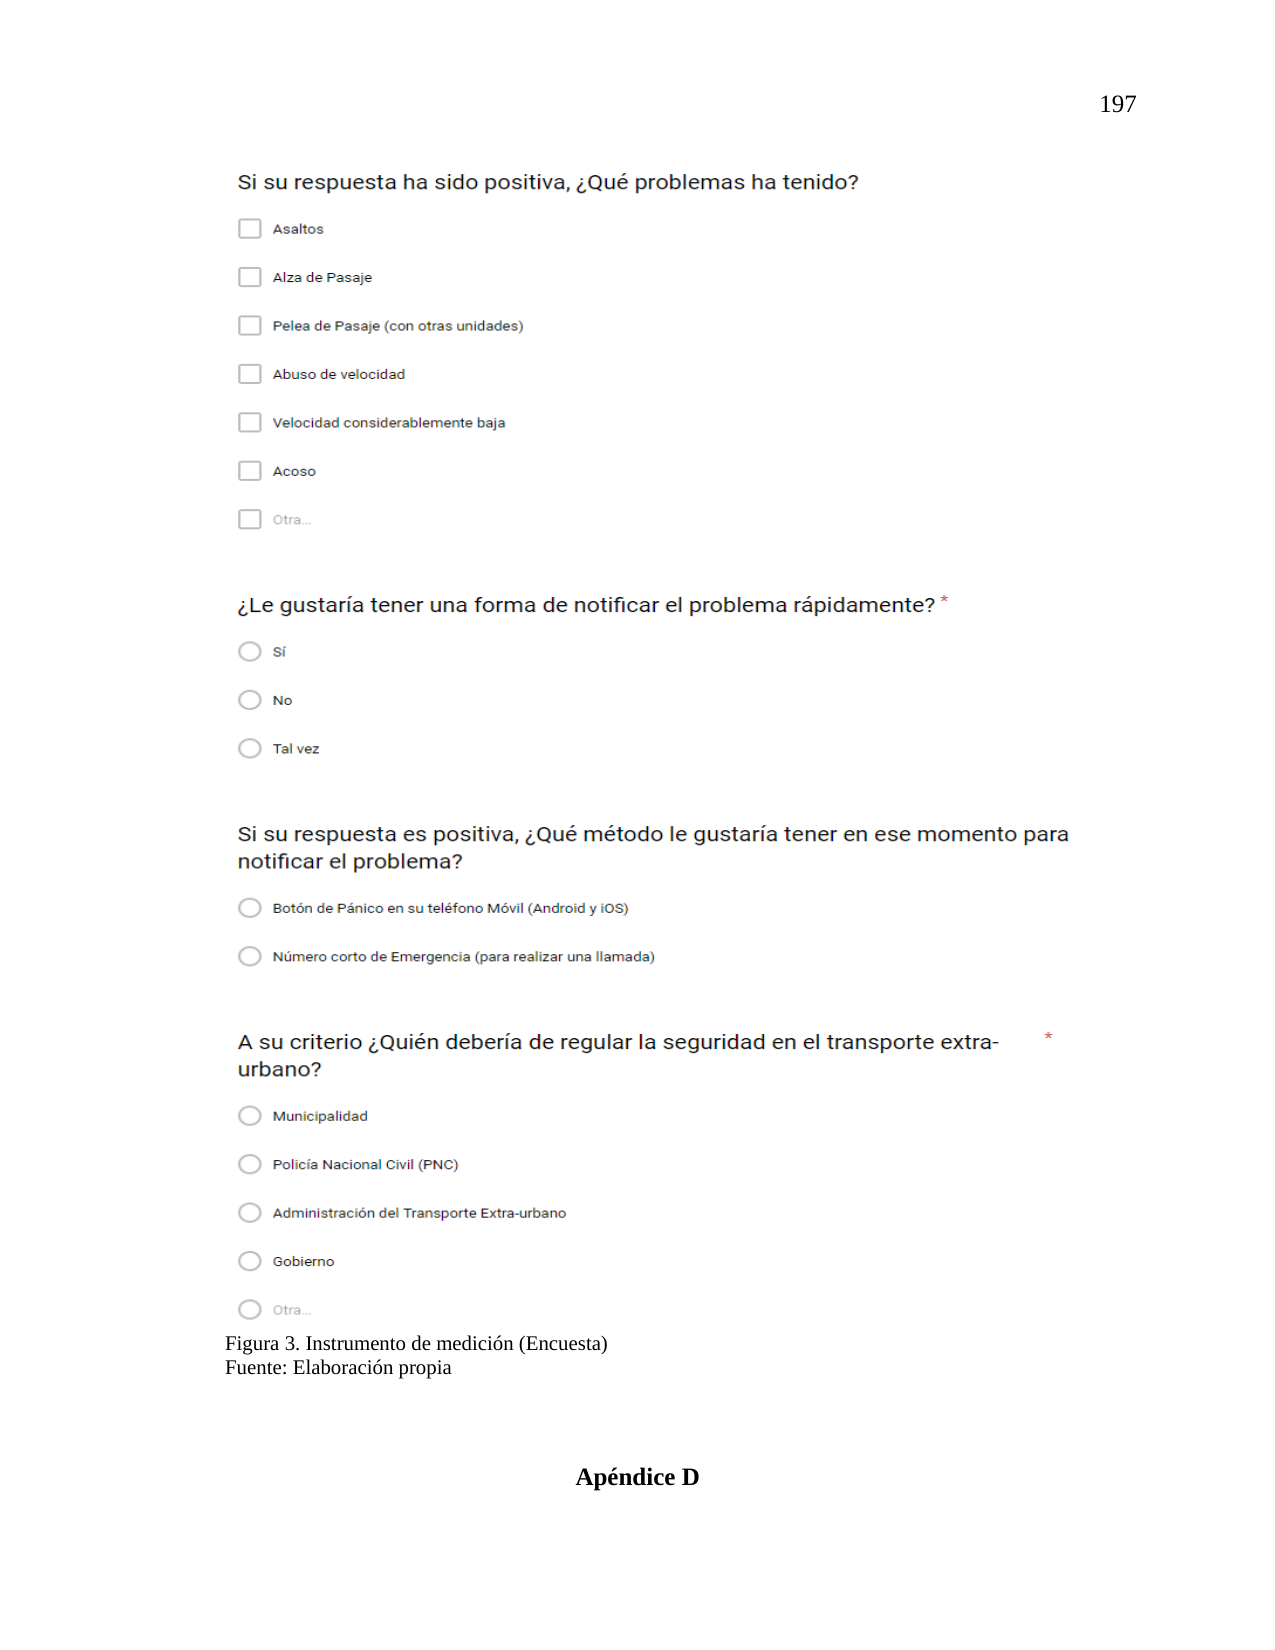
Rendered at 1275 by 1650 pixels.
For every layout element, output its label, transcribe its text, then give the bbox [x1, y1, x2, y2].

title Apéndice D [150, 1462, 1125, 1490]
picture [192, 164, 1083, 1326]
text Fuente: Elaboración propia [150, 1355, 1125, 1379]
